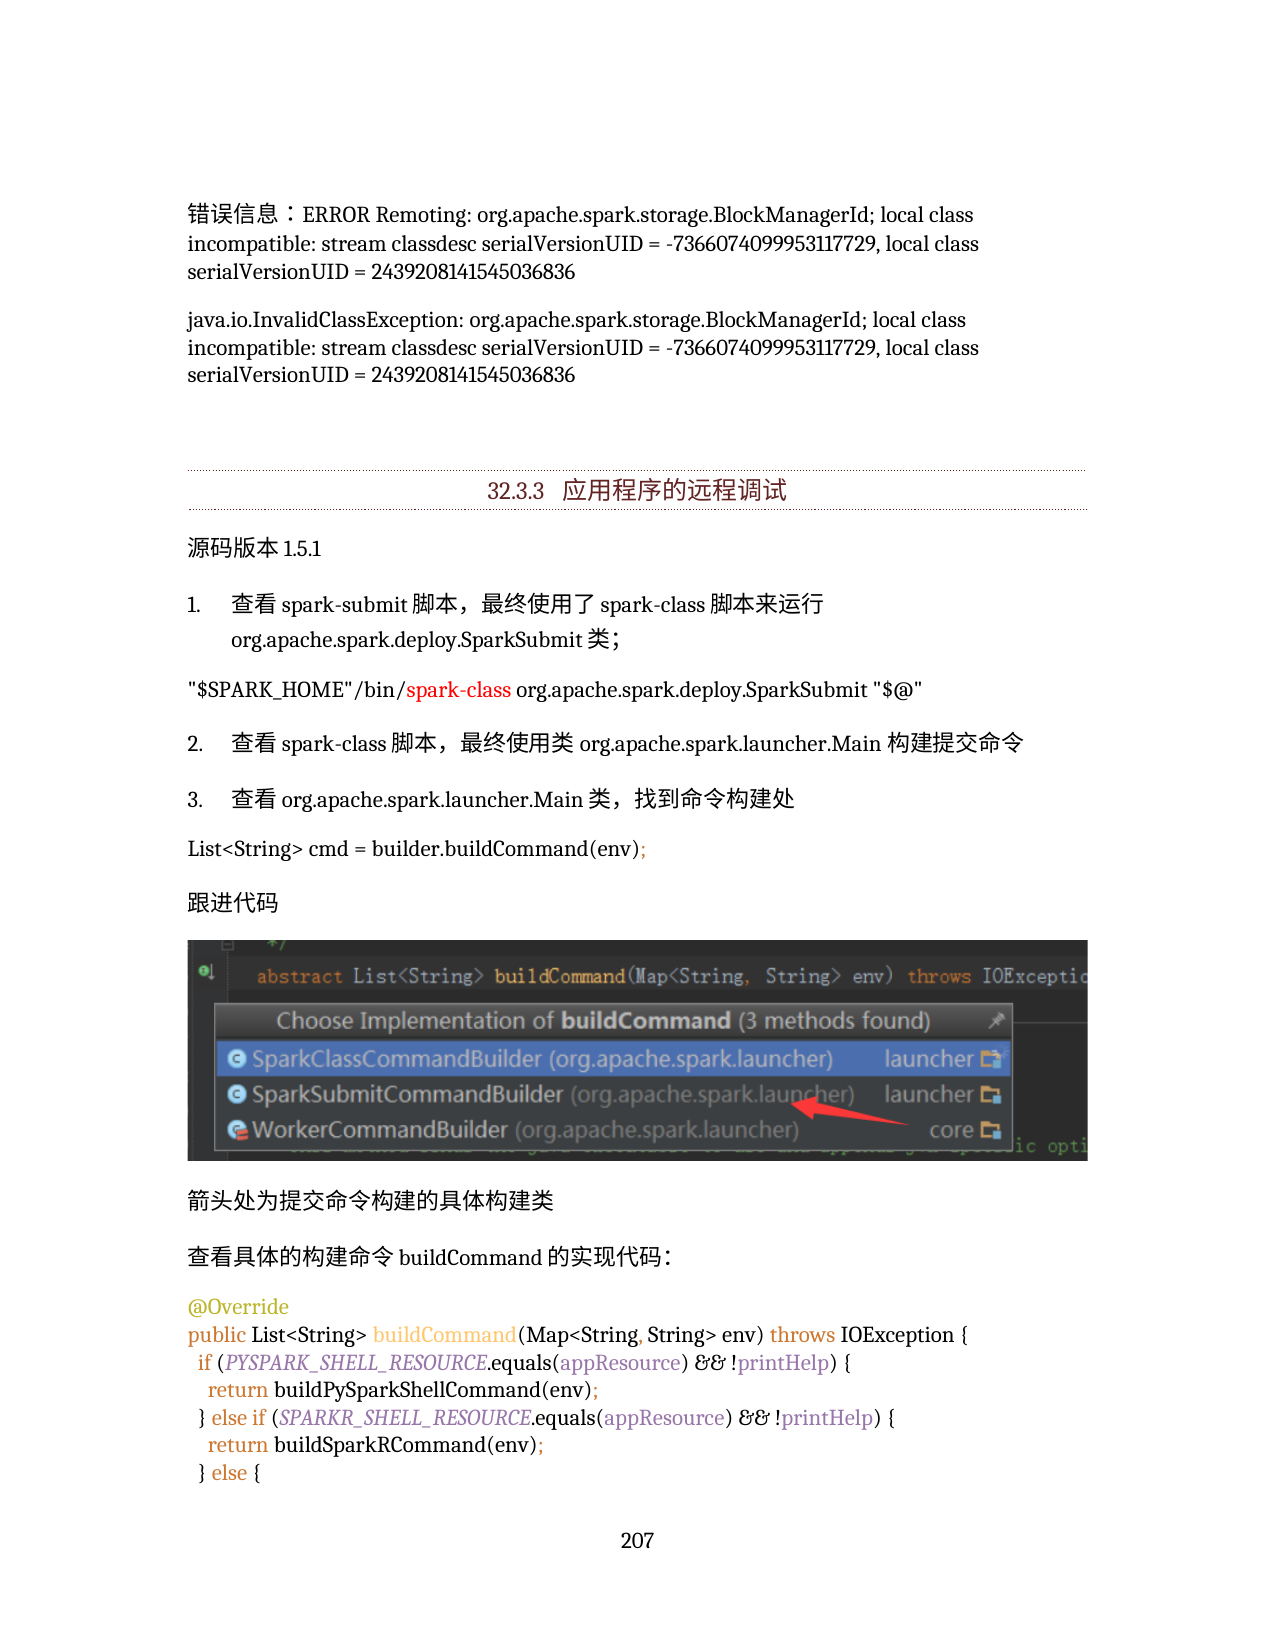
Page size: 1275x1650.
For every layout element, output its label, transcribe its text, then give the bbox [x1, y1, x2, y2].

text 错误信息：ERROR Remoting: org.apache.spark.storage.BlockManagerId; local class incompatible: stream classdesc serialVersionUID = -7366074099953117729, local class serialVersionUID = 2439208141545036836 [187, 198, 1087, 285]
text 查看具体的构建命令buildCommand的实现代码： [187, 1238, 1087, 1272]
text 源码版本1.5.1 [187, 532, 1087, 563]
picture [187, 940, 1088, 1161]
text List<String> cmd = builder.buildCommand(env); [187, 836, 1087, 862]
subtitle 应用程序的远程调试 [187, 469, 1087, 510]
text 箭头处为提交命令构建的具体构建类 [187, 1183, 1087, 1216]
list 查看spark-submit脚本，最终使用了spark-class脚本来运行org.apache.spark.deploy.SparkSubmit类； [187, 586, 1087, 654]
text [187, 1294, 1087, 1486]
text "$SPARK_HOME"/bin/spark-class org.apache.spark.deploy.SparkSubmit "$@" [187, 676, 1087, 703]
list 查看spark-class脚本，最终使用类 org.apache.spark.launcher.Main 构建提交命令 [187, 725, 1087, 758]
text 跟进代码 [187, 884, 1087, 918]
list 查看org.apache.spark.launcher.Main类，找到命令构建处 [187, 780, 1087, 814]
text java.io.InvalidClassException: org.apache.spark.storage.BlockManagerId; local class incompatible: stream classdesc serialVersionUID = -7366074099953117729, local class serialVersionUID = 2439208141545036836 [187, 307, 1087, 388]
